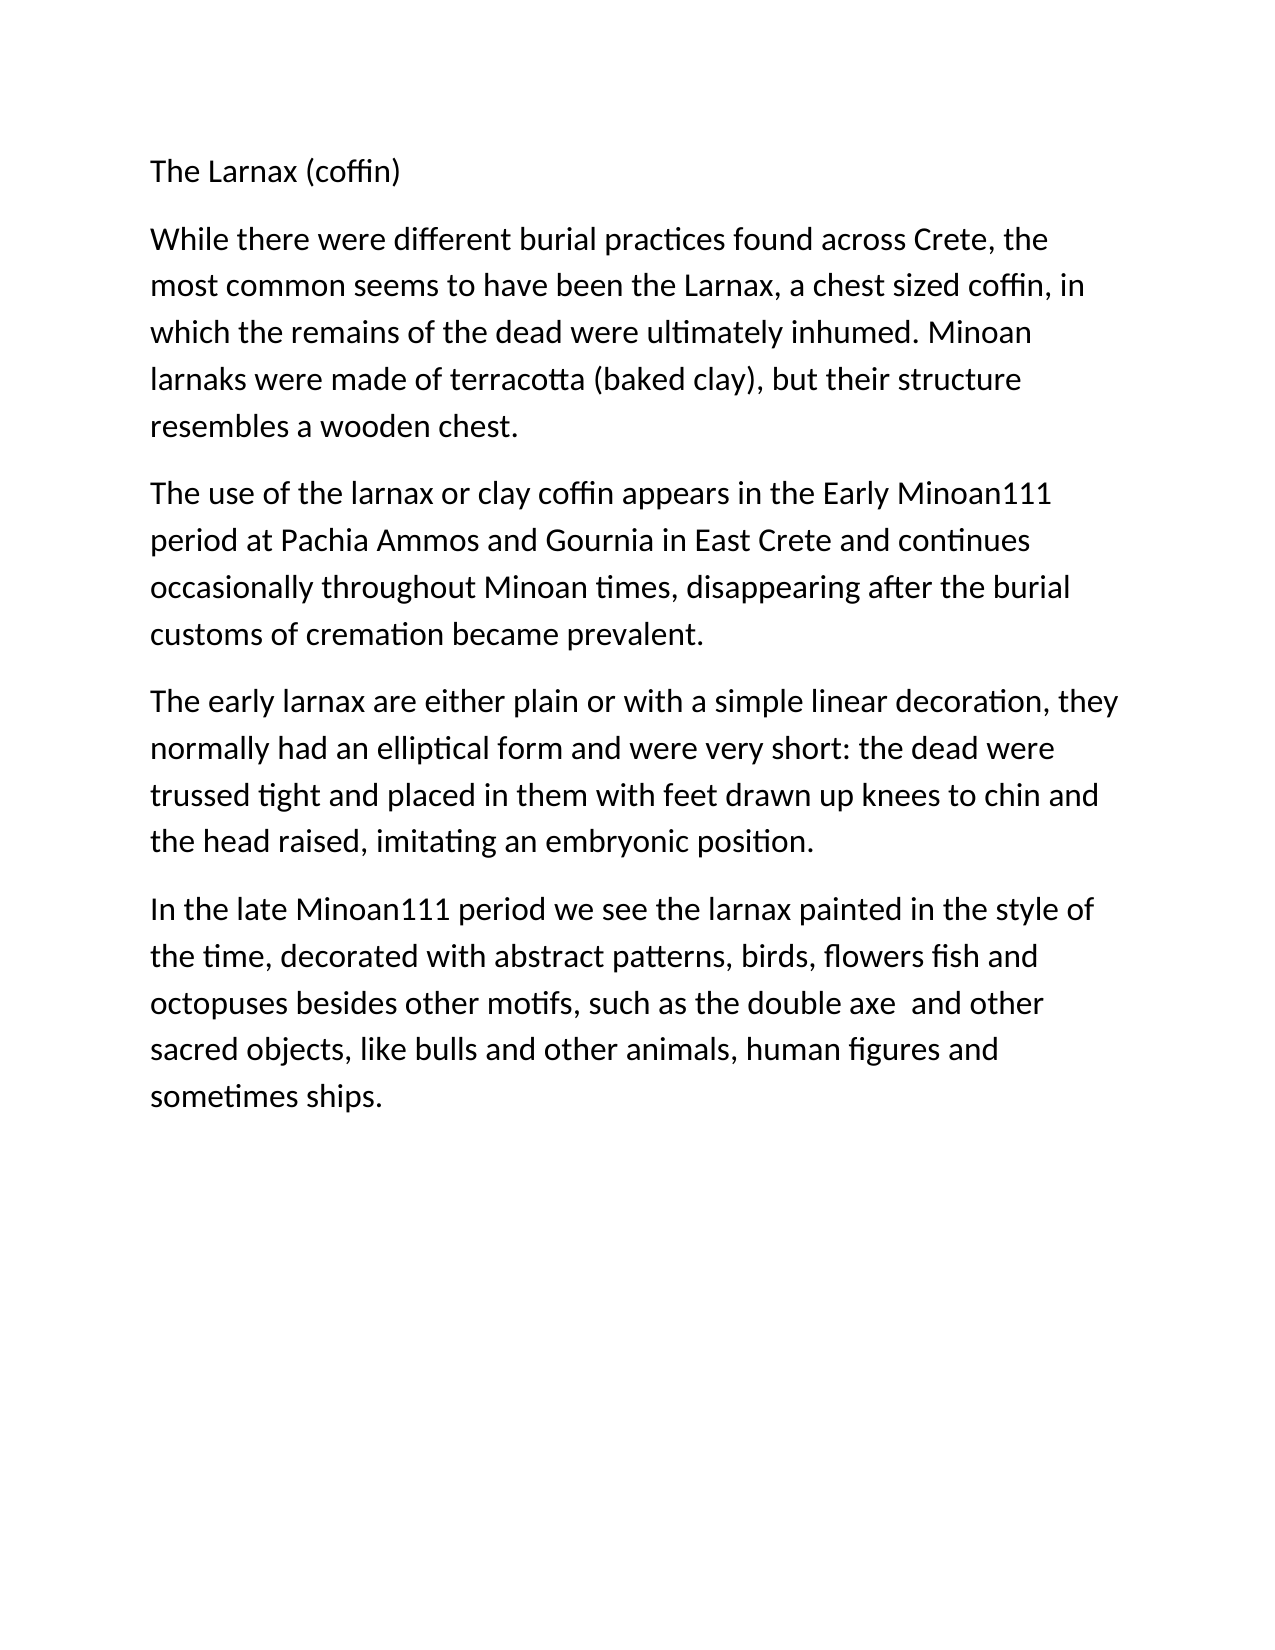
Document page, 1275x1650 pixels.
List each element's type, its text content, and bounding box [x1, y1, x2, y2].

text The early larnax are either plain or with a simple linear decoration, they normally had an elliptical form and were very short: the dead were trussed tight and placed in them with feet drawn up knees to chin and the head raised, imitating an embryonic position. [150, 680, 1125, 861]
text In the late Minoan111 period we see the larnax painted in the style of the time, decorated with abstract patterns, birds, flowers fish and octopuses besides other motifs, such as the double axe and other sacred objects, like bulls and other animals, human figures and sometimes ships. [150, 888, 1125, 1116]
text The Larnax (coffin) [150, 150, 1125, 191]
text The use of the larnax or clay coffin appears in the Early Minoan111 period at Pachia Ammos and Gournia in East Crete and continues occasionally throughout Minoan times, disappearing after the burial customs of cremation became prevalent. [150, 472, 1125, 653]
text While there were different burial practices found across Crete, the most common seems to have been the Larnax, a chest sized coffin, in which the remains of the dead were ultimately inhumed. Minoan larnaks were made of terracotta (baked clay), but their structure resembles a wooden chest. [150, 218, 1125, 445]
